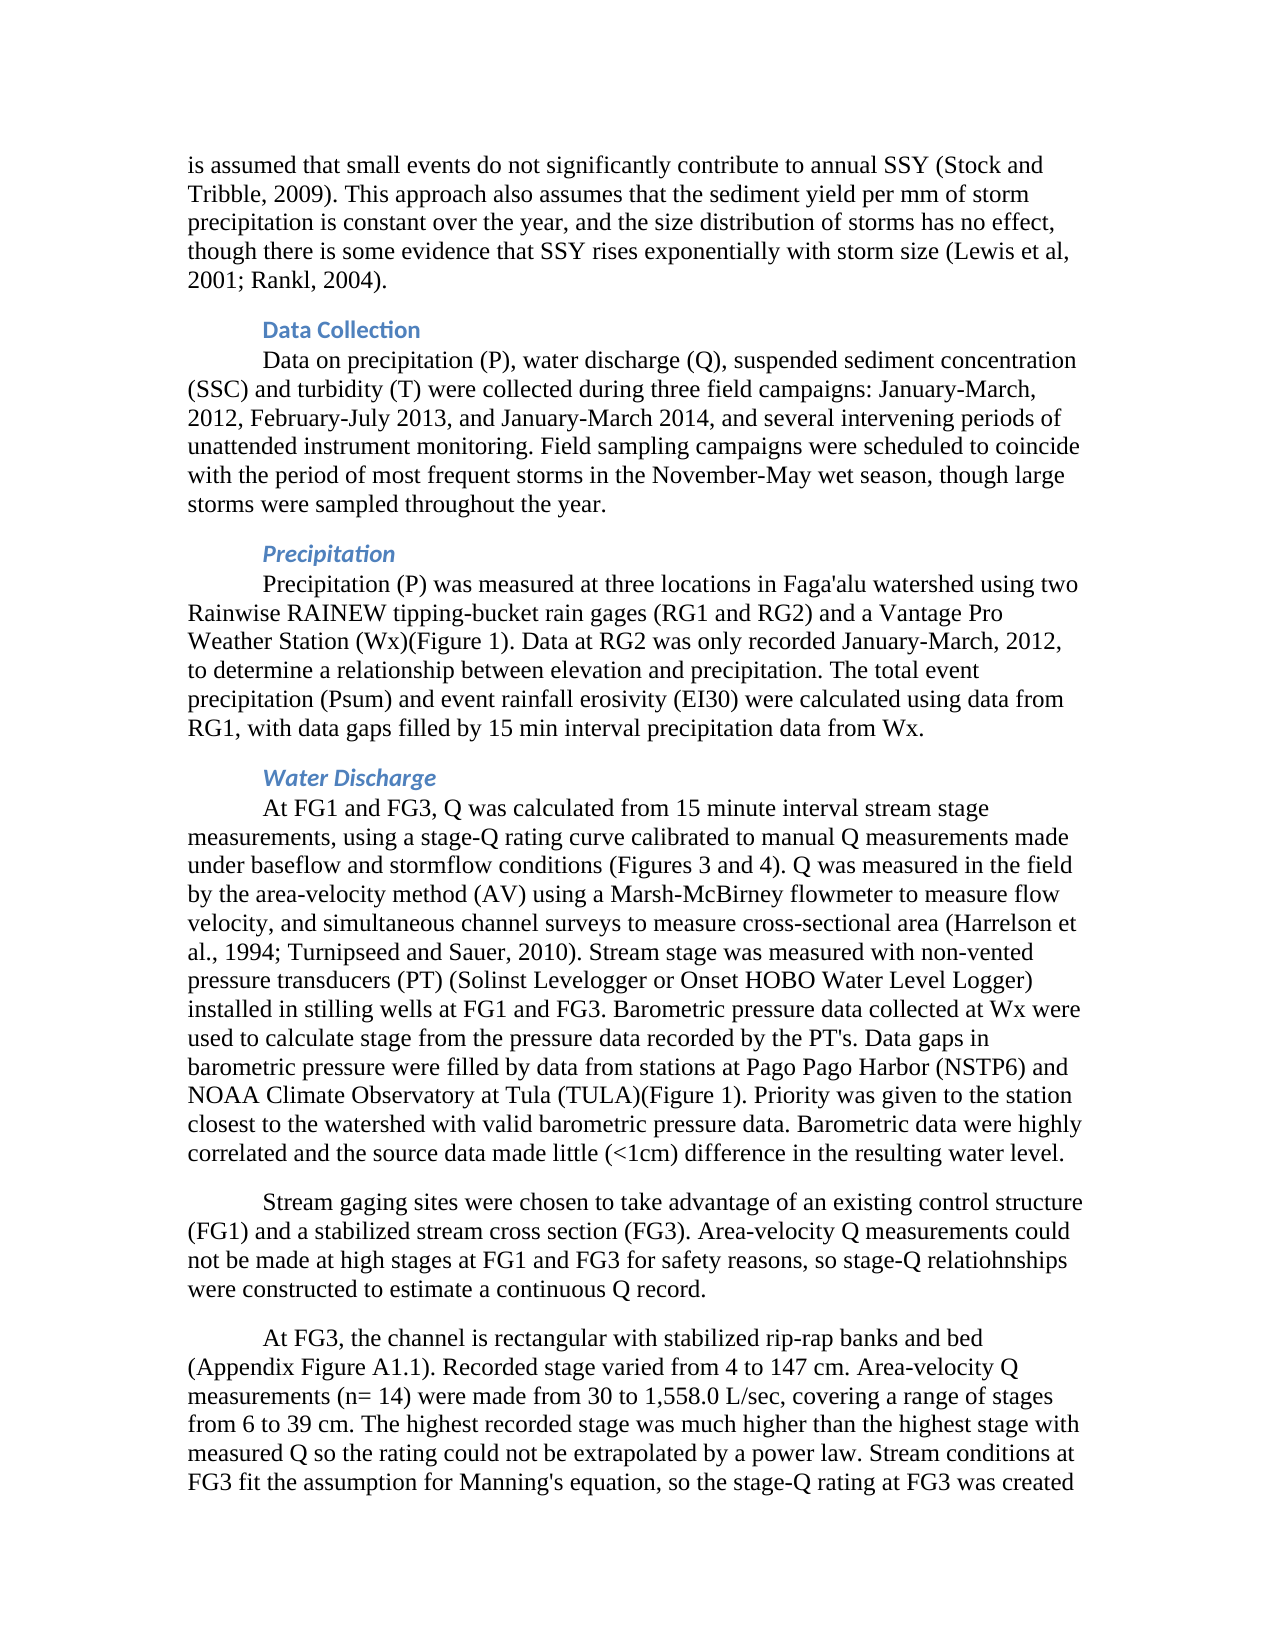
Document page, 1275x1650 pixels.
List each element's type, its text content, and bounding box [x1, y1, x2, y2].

subtitle Data Collection [187, 314, 1087, 345]
text At FG1 and FG3, Q was calculated from 15 minute interval stream stage measurements, using a stage-Q rating curve calibrated to manual Q measurements made under baseflow and stormflow conditions (Figures 3 and 4). Q was measured in the field by the area-velocity method (AV) using a Marsh-McBirney flowmeter to measure flow velocity, and simultaneous channel surveys to measure cross-sectional area (Harrelson et al., 1994; Turnipseed and Sauer, 2010). Stream stage was measured with non-vented pressure transducers (PT) (Solinst Levelogger or Onset HOBO Water Level Logger) installed in stilling wells at FG1 and FG3. Barometric pressure data collected at Wx were used to calculate stage from the pressure data recorded by the PT's. Data gaps in barometric pressure were filled by data from stations at Pago Pago Harbor (NSTP6) and NOAA Climate Observatory at Tula (TULA)(Figure 1). Priority was given to the station closest to the watershed with valid barometric pressure data. Barometric data were highly correlated and the source data made little (<1cm) difference in the resulting water level. [187, 793, 1087, 1167]
subtitle Water Discharge [187, 762, 1087, 793]
subtitle Precipitation [187, 538, 1087, 569]
text Data on precipitation (P), water discharge (Q), suspended sediment concentration (SSC) and turbidity (T) were collected during three field campaigns: January-March, 2012, February-July 2013, and January-March 2014, and several intervening periods of unattended instrument monitoring. Field sampling campaigns were scheduled to coincide with the period of most frequent storms in the November-May wet season, though large storms were sampled throughout the year. [187, 345, 1087, 518]
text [187, 1323, 1087, 1496]
text Stream gaging sites were chosen to take advantage of an existing control structure (FG1) and a stabilized stream cross section (FG3). Area-velocity Q measurements could not be made at high stages at FG1 and FG3 for safety reasons, so stage-Q relatiohnships were constructed to estimate a continuous Q record. [187, 1187, 1087, 1302]
text Precipitation (P) was measured at three locations in Faga'alu watershed using two Rainwise RAINEW tipping-bucket rain gages (RG1 and RG2) and a Vantage Pro Weather Station (Wx)(Figure 1). Data at RG2 was only recorded January-March, 2012, to determine a relationship between elevation and precipitation. The total event precipitation (Psum) and event rainfall erosivity (EI30) were calculated using data from RG1, with data gaps filled by 15 min interval precipitation data from Wx. [187, 569, 1087, 741]
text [187, 150, 1087, 294]
